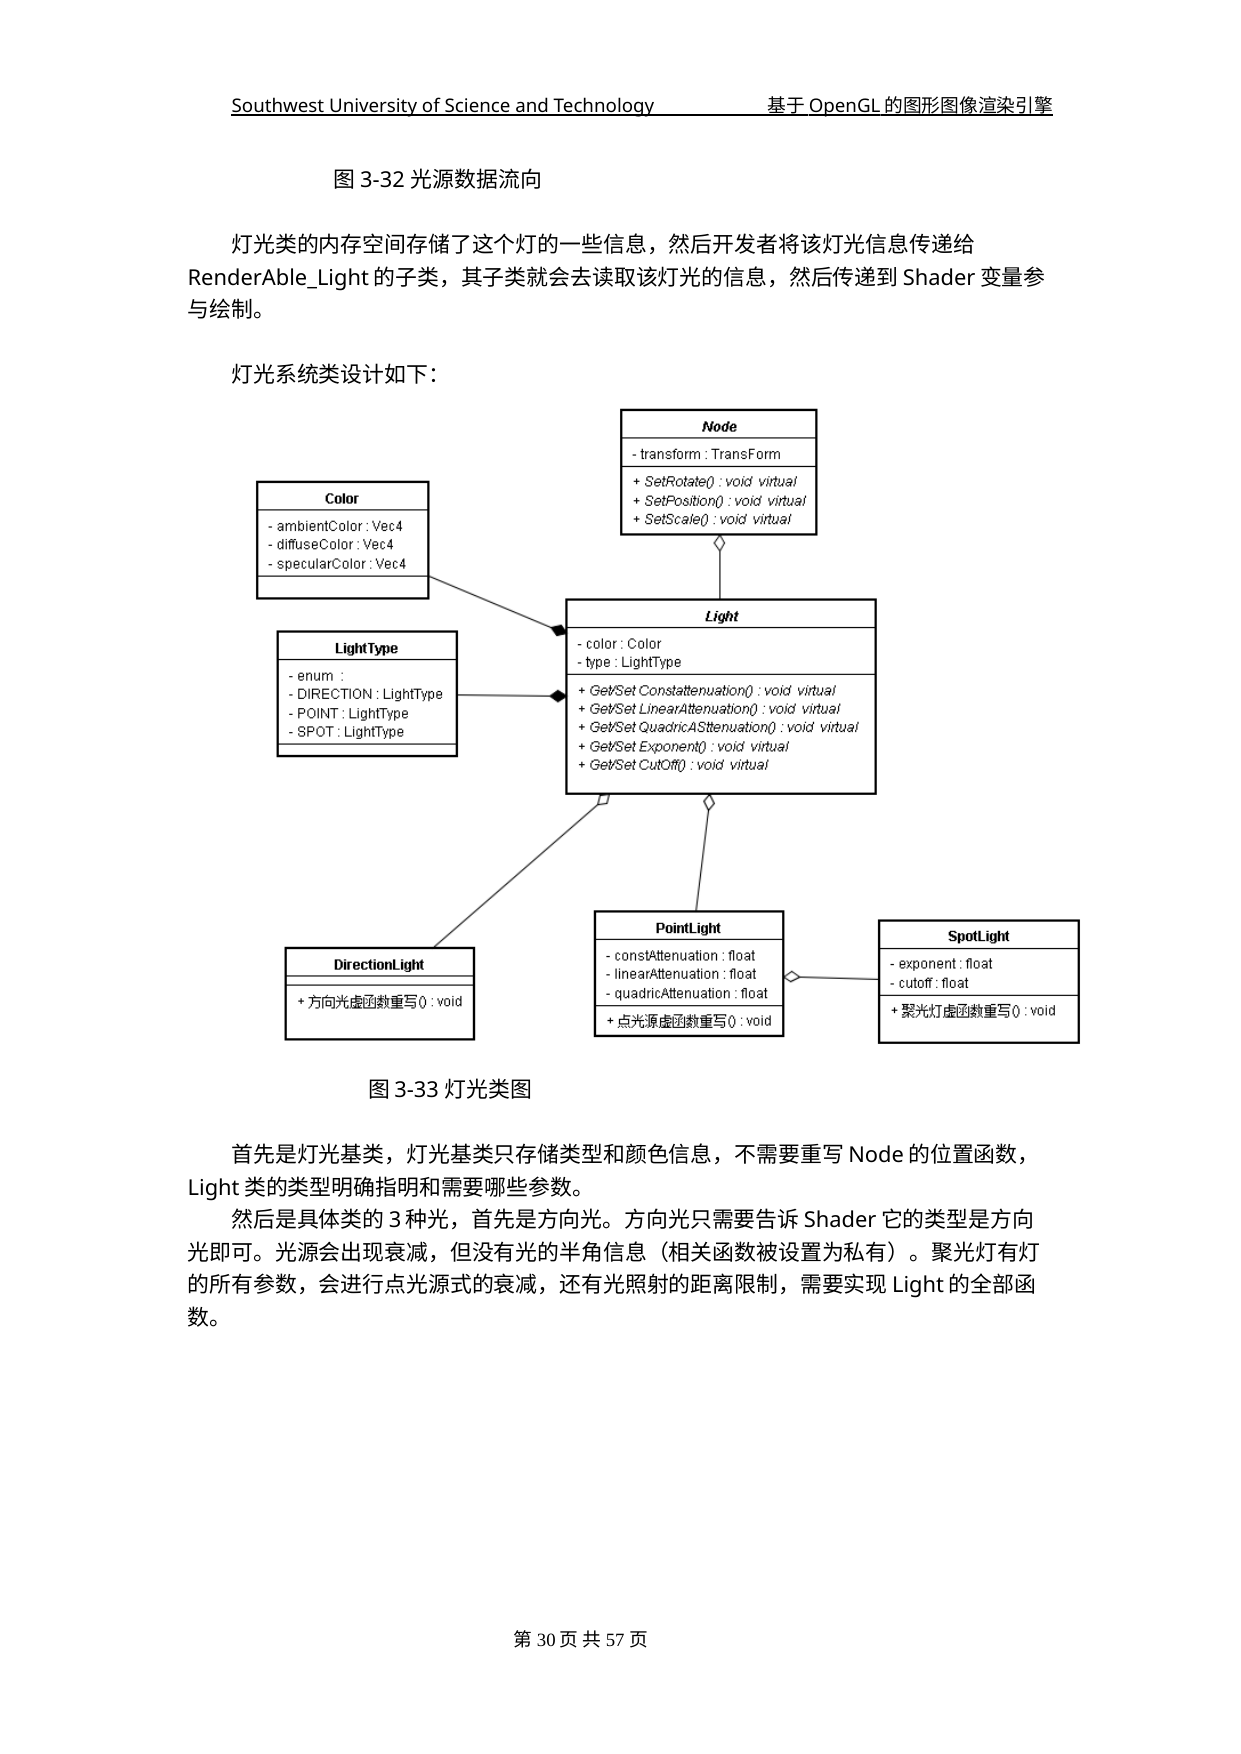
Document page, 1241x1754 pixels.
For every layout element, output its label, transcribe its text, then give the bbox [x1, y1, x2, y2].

text 图3-33 灯光类图 [187, 1072, 1053, 1104]
text 首先是灯光基类，灯光基类只存储类型和颜色信息，不需要重写Node的位置函数，Light类的类型明确指明和需要哪些参数。 [187, 1137, 1053, 1202]
text 灯光类的内存空间存储了这个灯的一些信息，然后开发者将该灯光信息传递给RenderAble_Light的子类，其子类就会去读取该灯光的信息，然后传递到Shader变量参与绘制。 [187, 227, 1053, 324]
picture [231, 402, 1096, 1060]
text 灯光系统类设计如下： [187, 357, 1053, 389]
text 图3-32 光源数据流向 [187, 162, 1053, 194]
text 然后是具体类的3种光，首先是方向光。方向光只需要告诉Shader它的类型是方向光即可。光源会出现衰减，但没有光的半角信息（相关函数被设置为私有）。聚光灯有灯的所有参数，会进行点光源式的衰减，还有光照射的距离限制，需要实现Light的全部函数。 [187, 1202, 1053, 1332]
